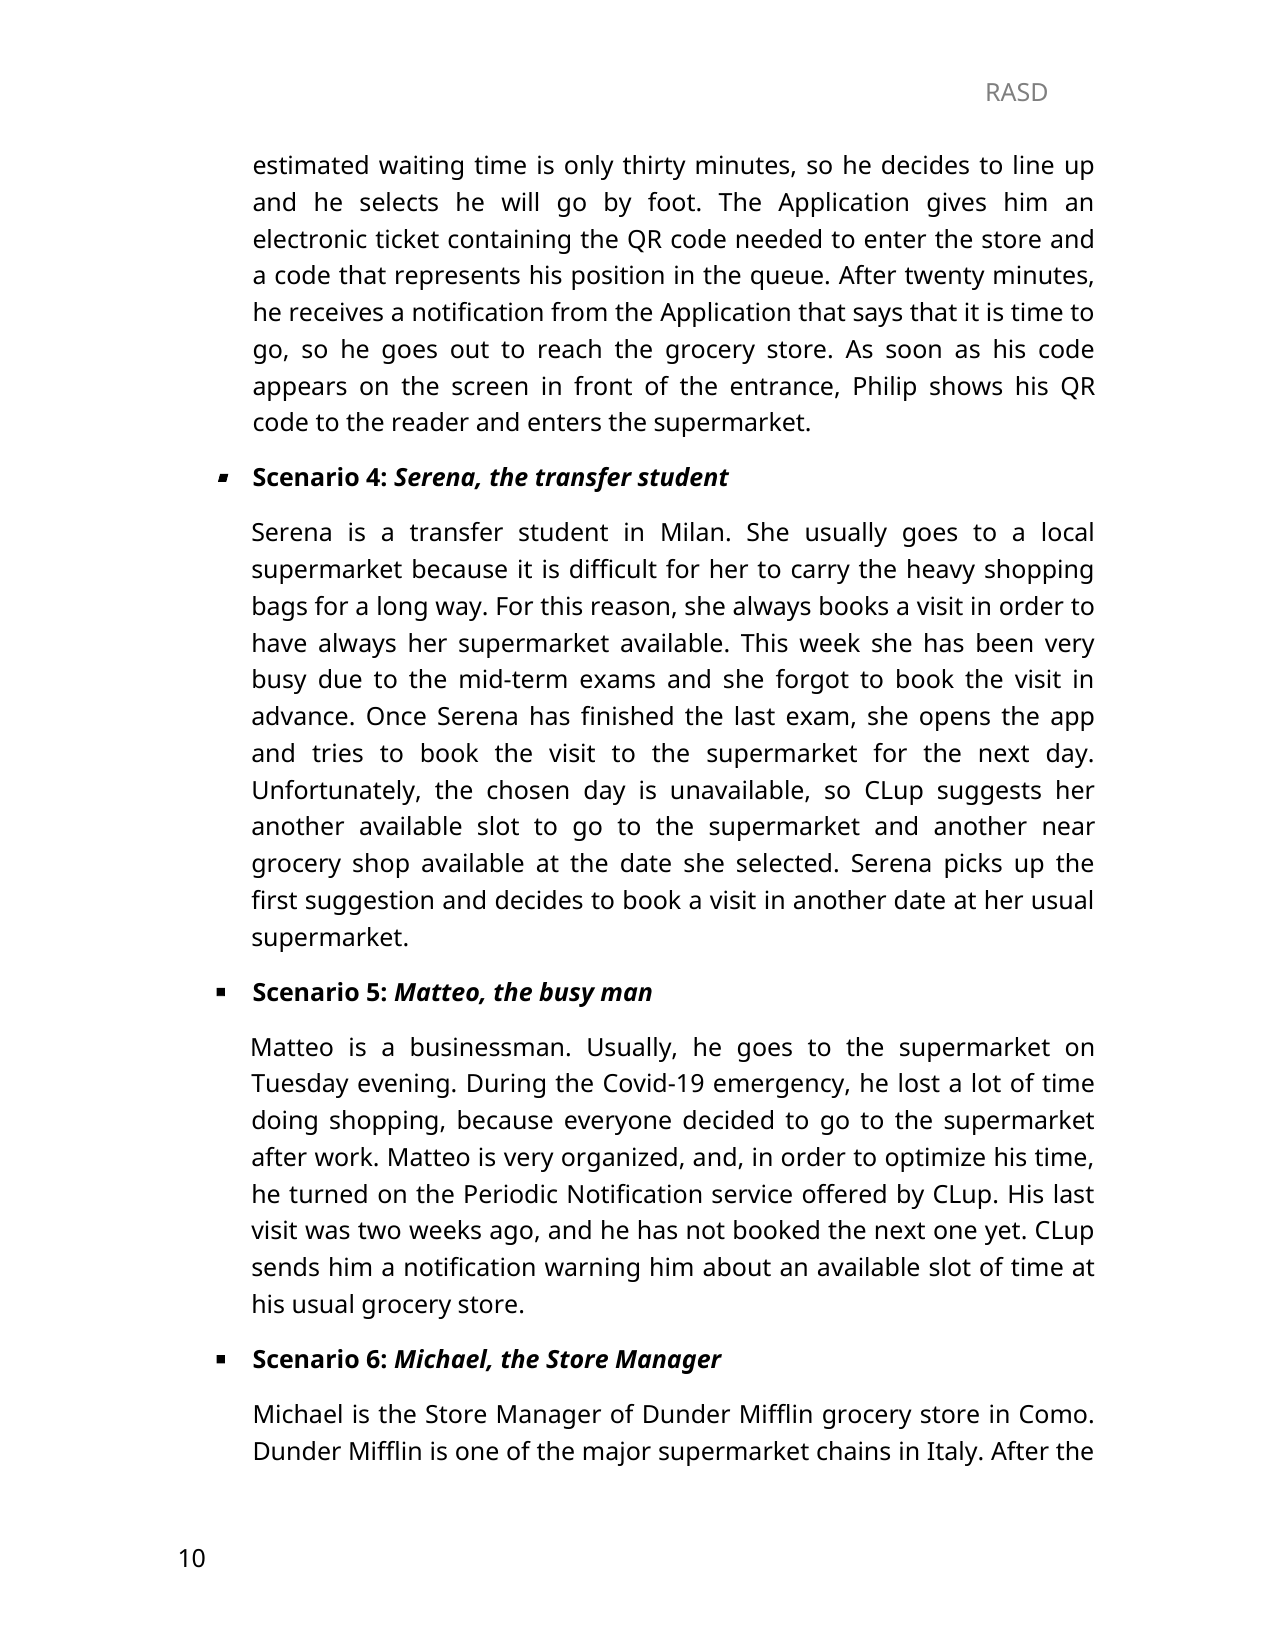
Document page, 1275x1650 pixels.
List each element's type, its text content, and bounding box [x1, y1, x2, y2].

text Serena is a transfer student in Milan. She usually goes to a local supermarket because it is difficult for her to carry the heavy shopping bags for a long way. For this reason, she always books a visit in order to have always her supermarket available. This week she has been very busy due to the mid-term exams and she forgot to book the visit in advance. Once Serena has finished the last exam, she opens the app and tries to book the visit to the supermarket for the next day. Unfortunately, the chosen day is unavailable, so CLup suggests her another available slot to go to the supermarket and another near grocery shop available at the date she selected. Serena picks up the first suggestion and decides to book a visit in another date at her usual supermarket. [251, 515, 1096, 953]
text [252, 148, 1096, 439]
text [252, 1396, 1096, 1467]
list Scenario 5: Matteo, the busy man [215, 974, 1096, 1008]
list Scenario 6: Michael, the Store Manager [215, 1341, 1096, 1376]
list Scenario 4: Serena, the transfer student [215, 460, 1096, 494]
text Matteo is a businessman. Usually, he goes to the supermarket on Tuesday evening. During the Covid-19 emergency, he lost a lot of time doing shopping, because everyone decided to go to the supermarket after work. Matteo is very organized, and, in order to optimize his time, he turned on the Periodic Notification service offered by CLup. His last visit was two weeks ago, and he has not booked the next one yet. CLup sends him a notification warning him about an available slot of time at his usual grocery store. [250, 1029, 1096, 1321]
